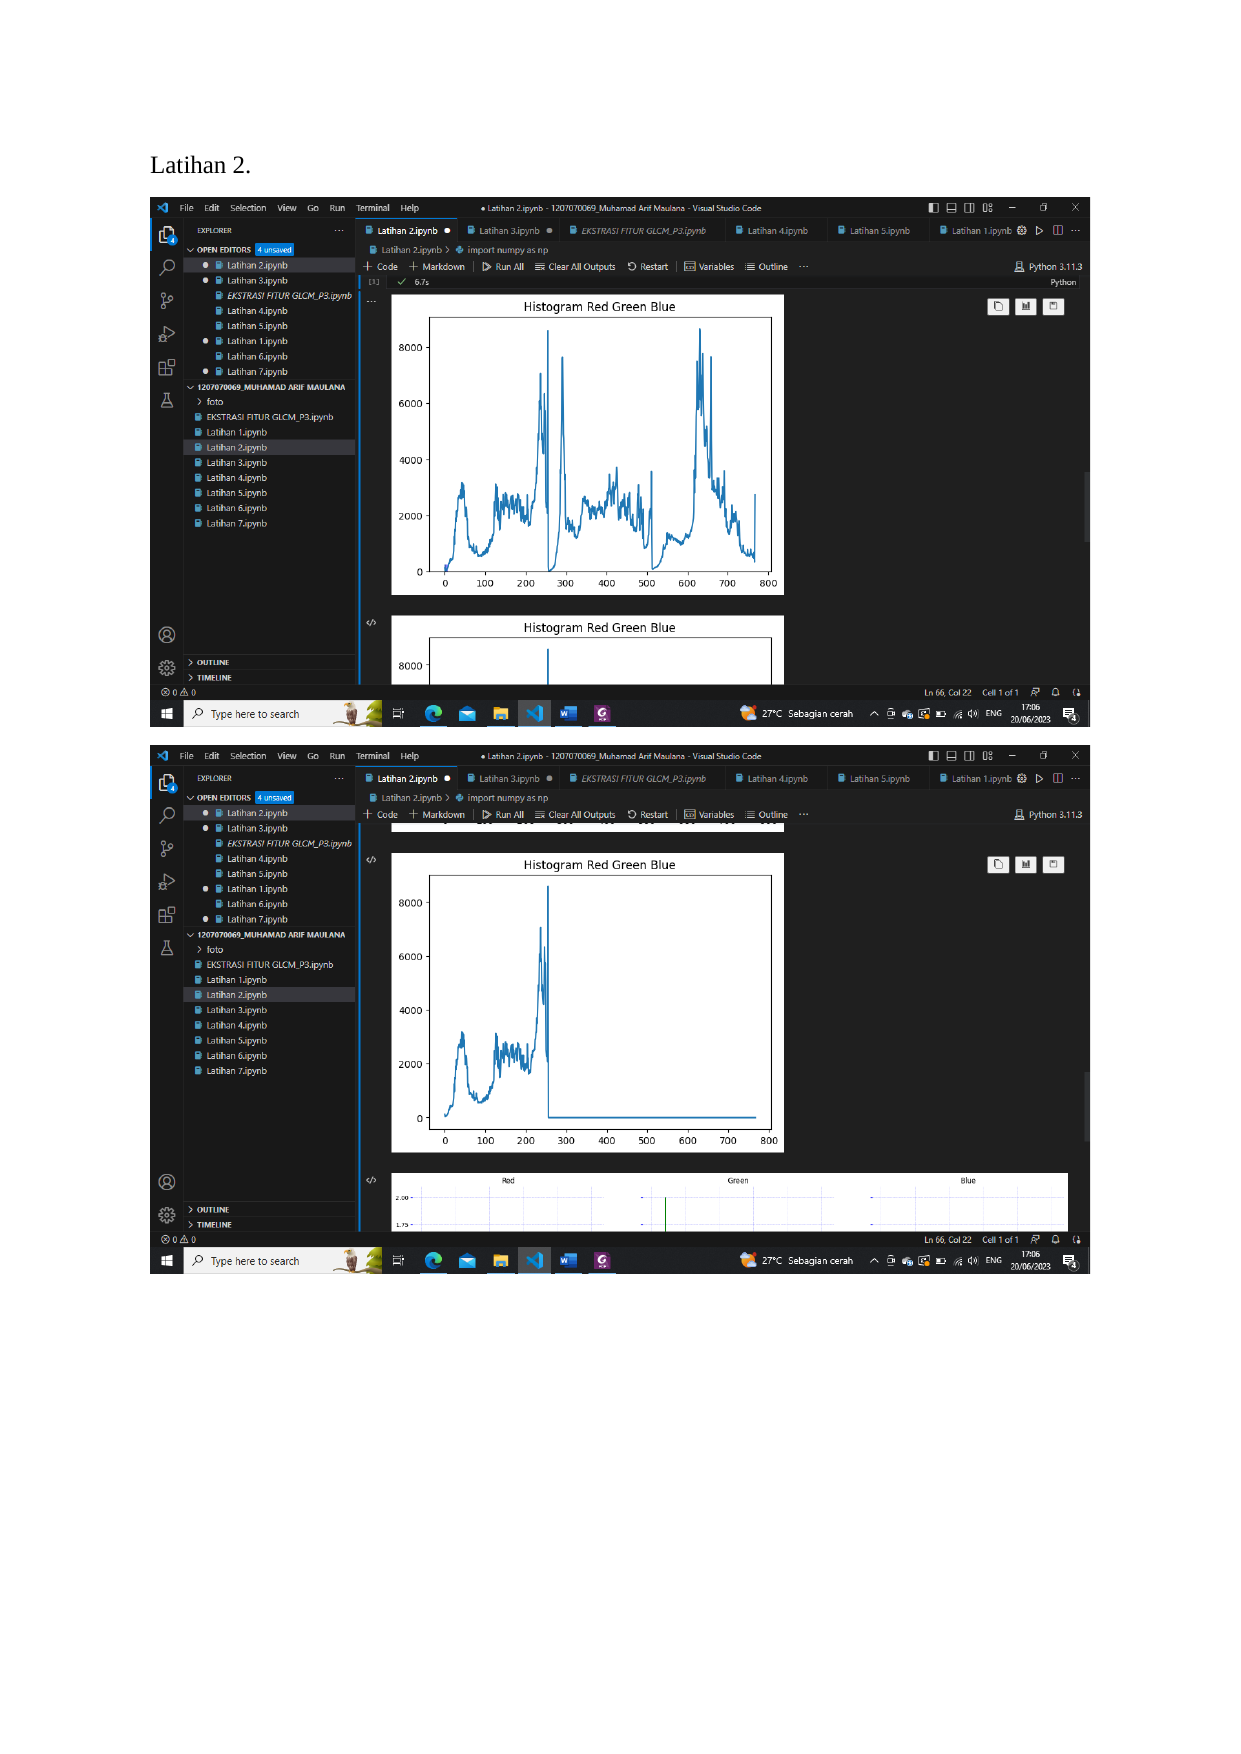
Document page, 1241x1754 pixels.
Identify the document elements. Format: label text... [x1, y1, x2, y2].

picture [150, 745, 1091, 1274]
picture [150, 197, 1091, 727]
text Latihan 2. [150, 150, 1090, 179]
